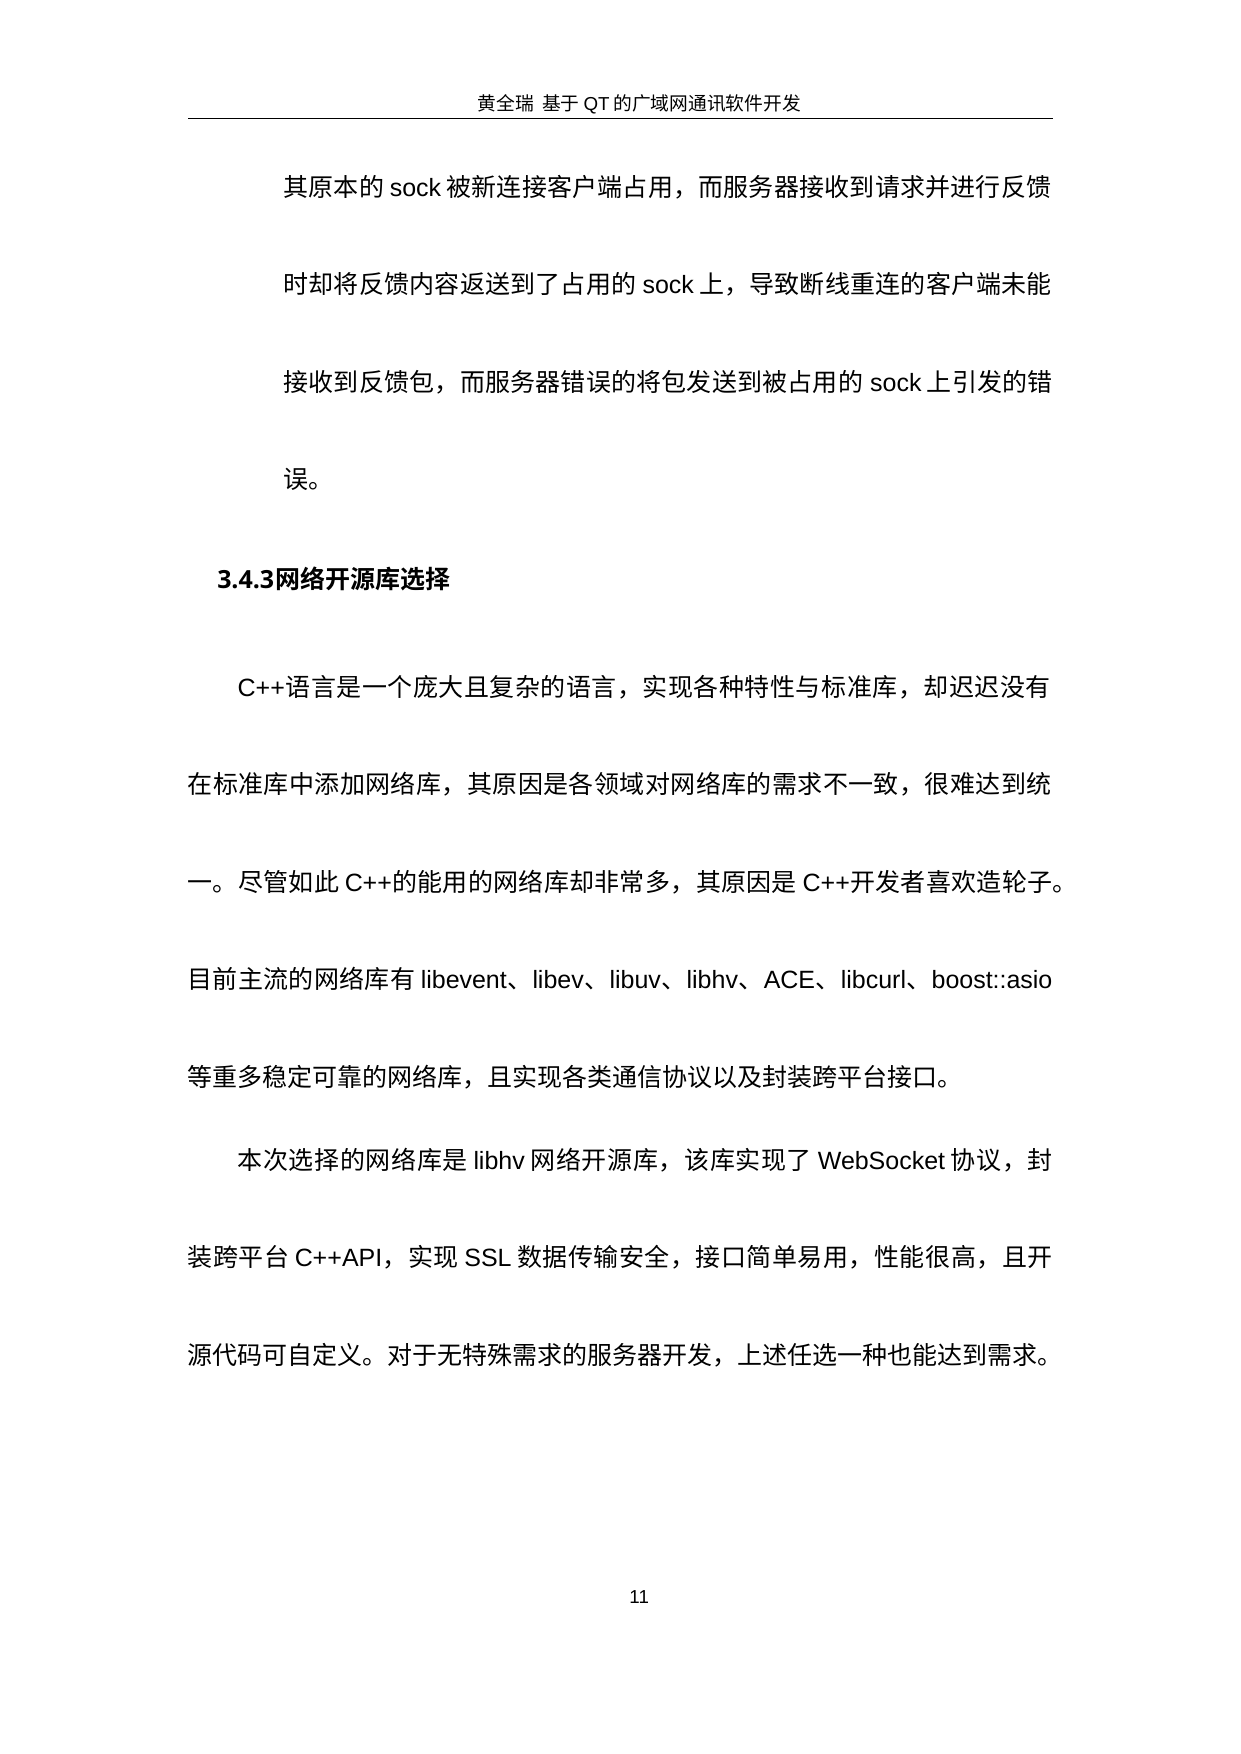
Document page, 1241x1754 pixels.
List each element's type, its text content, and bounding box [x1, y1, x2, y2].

text 本次选择的网络库是libhv网络开源库，该库实现了WebSocket协议，封装跨平台C++API，实现SSL数据传输安全，接口简单易用，性能很高，且开源代码可自定义。对于无特殊需求的服务器开发，上述任选一种也能达到需求。 [187, 1126, 1053, 1386]
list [237, 153, 1053, 511]
subtitle 网络开源库选择 [217, 545, 1053, 610]
text C++语言是一个庞大且复杂的语言，实现各种特性与标准库，却迟迟没有在标准库中添加网络库，其原因是各领域对网络库的需求不一致，很难达到统一。尽管如此C++的能用的网络库却非常多，其原因是C++开发者喜欢造轮子。目前主流的网络库有libevent、libev、libuv、libhv、ACE、libcurl、boost::asio等重多稳定可靠的网络库，且实现各类通信协议以及封装跨平台接口。 [187, 653, 1053, 1108]
